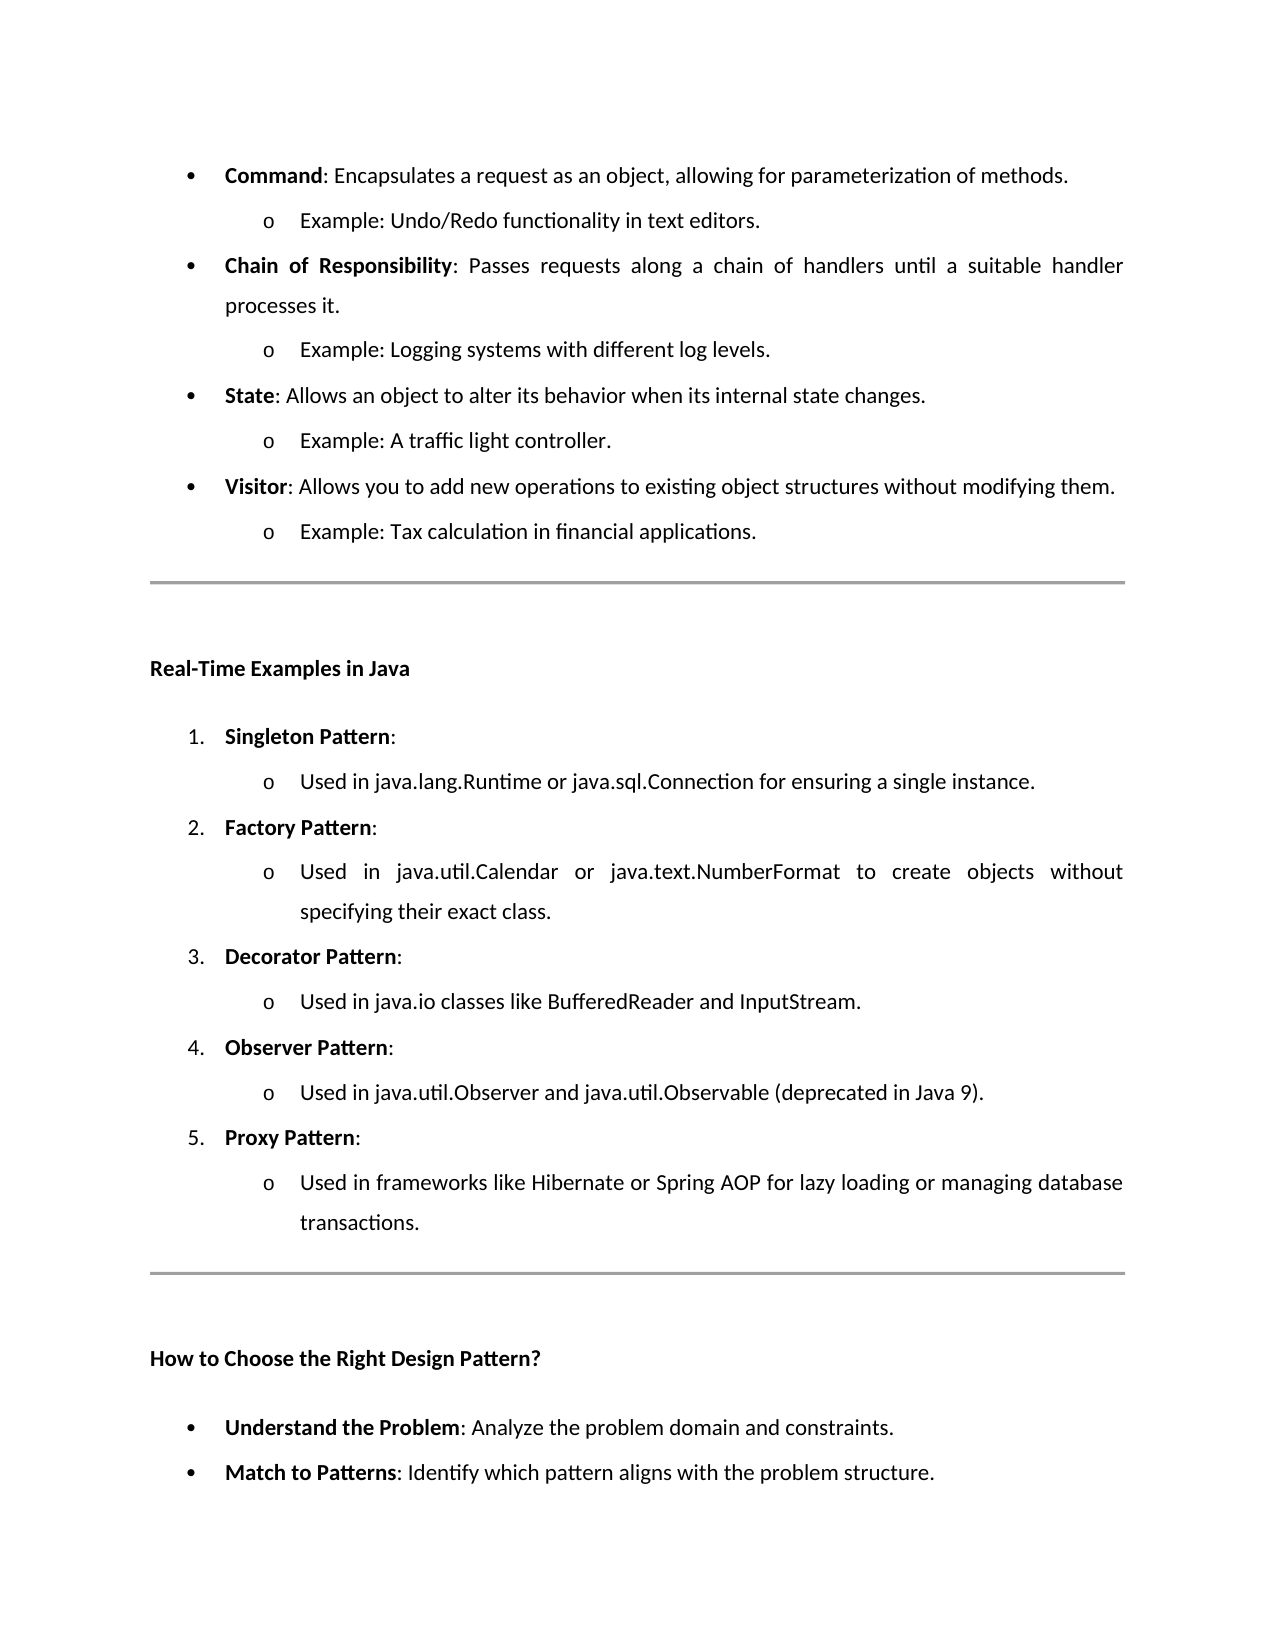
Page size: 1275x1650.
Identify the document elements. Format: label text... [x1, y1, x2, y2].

list Visitor: Allows you to add new operations to existing object structures without modifying them. [187, 461, 1125, 500]
list Understand the Problem: Analyze the problem domain and constraints. [187, 1402, 1125, 1441]
list Used in java.util.Calendar or java.text.NumberFormat to create objects without specifying their exact class. [262, 847, 1125, 925]
list Used in java.util.Observer and java.util.Observable (deprecated in Java 9). [262, 1067, 1125, 1106]
list Example: A traffic light controller. [262, 416, 1125, 455]
list Example: Logging systems with different log levels. [262, 325, 1125, 364]
list Decorator Pattern: [187, 931, 1125, 970]
list Used in java.lang.Runtime or java.sql.Connection for ensuring a single instance. [262, 756, 1125, 795]
list Example: Undo/Redo functionality in text editors. [262, 195, 1125, 234]
list Match to Patterns: Identify which pattern aligns with the problem structure. [187, 1447, 1125, 1486]
list Used in java.io classes like BufferedReader and InputStream. [262, 977, 1125, 1016]
list Used in frameworks like Hibernate or Spring AOP for lazy loading or managing database transactions. [262, 1158, 1125, 1236]
text How to Choose the Right Design Pattern? [150, 1333, 1125, 1372]
list Proxy Pattern: [187, 1112, 1125, 1152]
list Observer Pattern: [187, 1022, 1125, 1061]
list Command: Encapsulates a request as an object, allowing for parameterization of methods. [187, 150, 1125, 189]
list Chain of Responsibility: Passes requests along a chain of handlers until a suitable handler processes it. [187, 241, 1125, 319]
list State: Allows an object to alter its behavior when its internal state changes. [187, 370, 1125, 409]
list Singleton Pattern: [187, 711, 1125, 750]
list Example: Tax calculation in financial applications. [262, 506, 1125, 545]
text Real-Time Examples in Java [150, 643, 1125, 682]
list Factory Pattern: [187, 802, 1125, 841]
